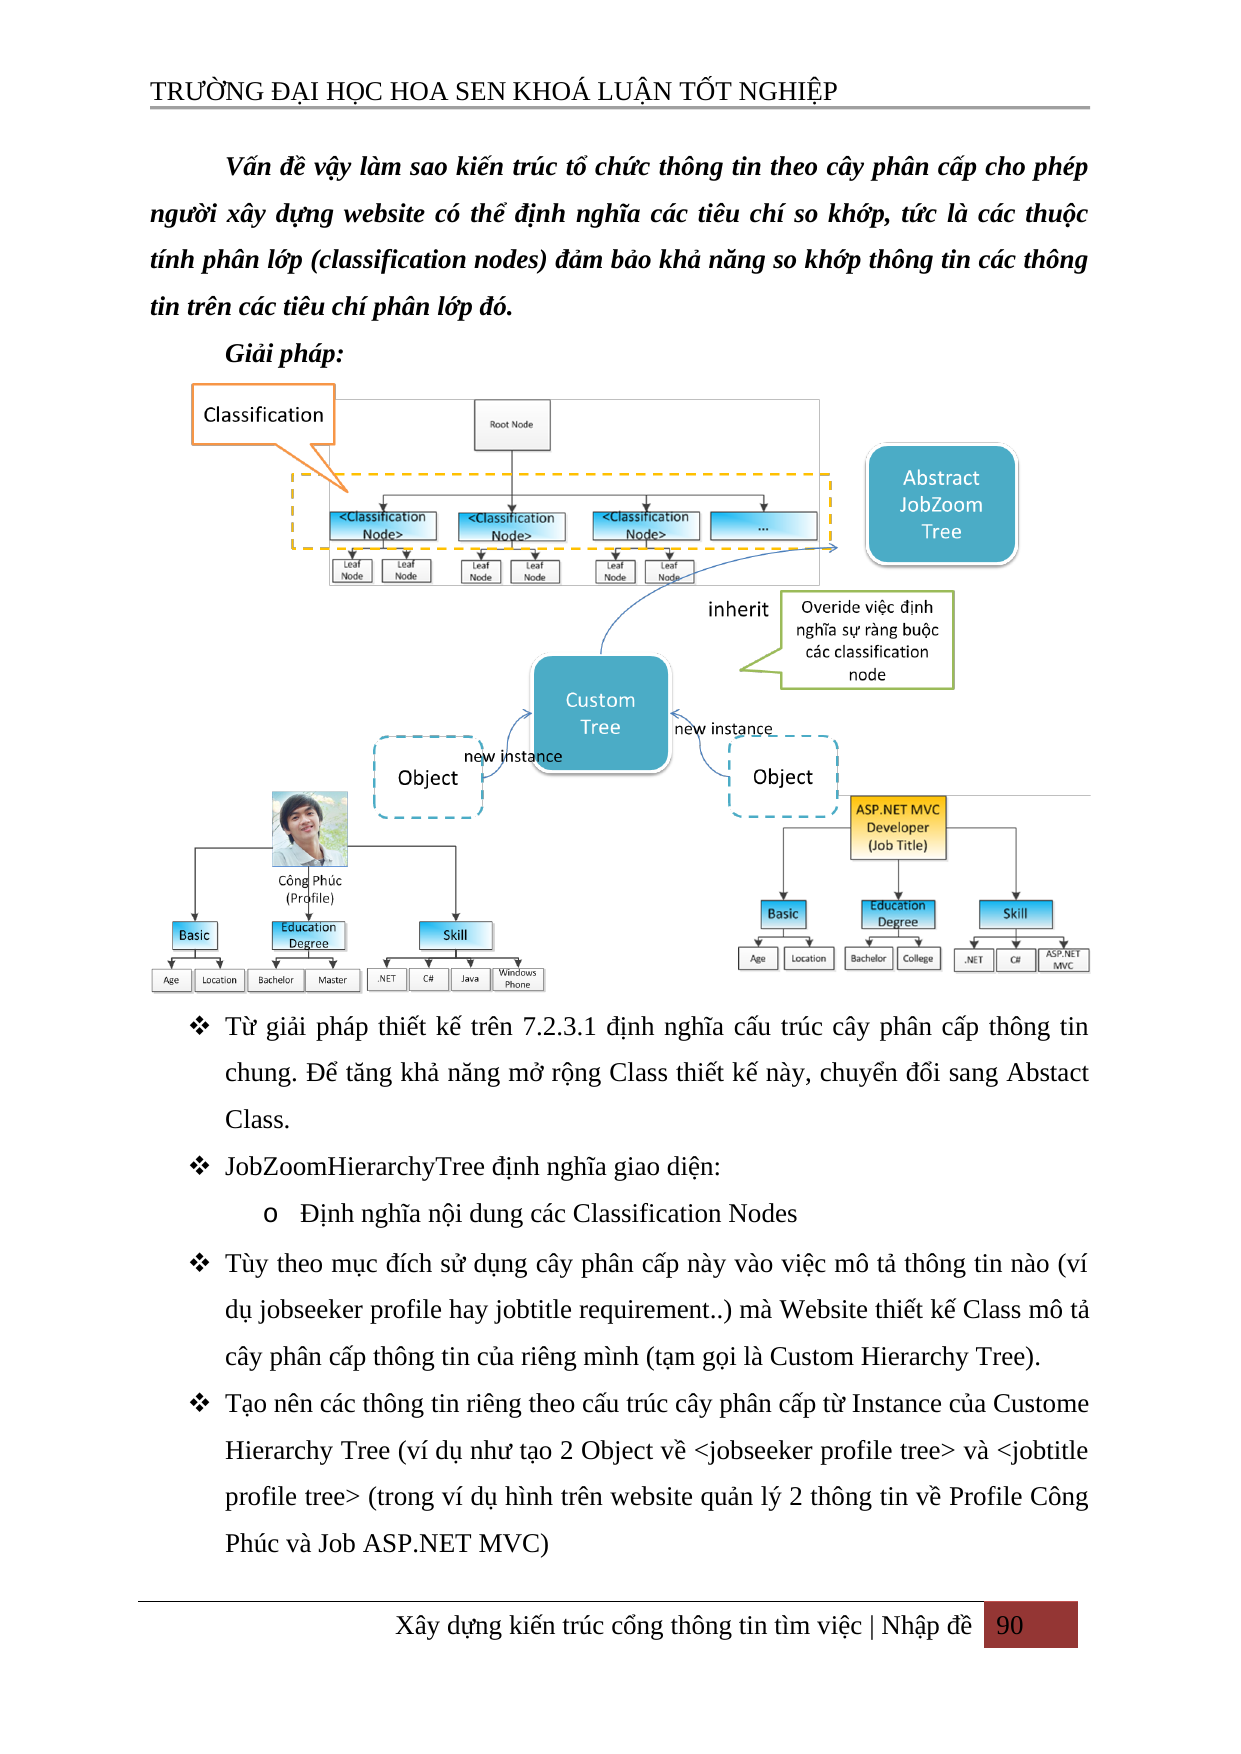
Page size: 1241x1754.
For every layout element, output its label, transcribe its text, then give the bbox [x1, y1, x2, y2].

list JobZoomHierarchyTree định nghĩa giao diện: [187, 1150, 1090, 1181]
list Từ giải pháp thiết kế trên 7.2.3.1 định nghĩa cấu trúc cây phân cấp thông tin chung. Để tăng khả năng mở rộng Class thiết kế này, chuyển đổi sang Abstact Class. [187, 1010, 1090, 1134]
picture [150, 383, 1091, 995]
list Tùy theo mục đích sử dụng cây phân cấp này vào việc mô tả thông tin nào (ví dụ jobseeker profile hay jobtitle requirement..) mà Website thiết kế Class mô tả cây phân cấp thông tin của riêng mình (tạm gọi là Custom Hierarchy Tree). [187, 1247, 1090, 1371]
list Định nghĩa nội dung các Classification Nodes [262, 1197, 1090, 1230]
text Giải pháp: [150, 337, 1090, 368]
list Tạo nên các thông tin riêng theo cấu trúc cây phân cấp từ Instance của Custome Hierarchy Tree (ví dụ như tạo 2 Object về <jobseeker profile tree> và <jobtitle profile tree> (trong ví dụ hình trên website quản lý 2 thông tin về Profile Công Phúc và Job ASP.NET MVC) [187, 1387, 1090, 1558]
text Vấn đề vậy làm sao kiến trúc tổ chức thông tin theo cây phân cấp cho phép người xây dựng website có thể định nghĩa các tiêu chí so khớp, tức là các thuộc tính phân lớp (classification nodes) đảm bảo khả năng so khớp thông tin các thông tin trên các tiêu chí phân lớp đó. [150, 150, 1090, 321]
